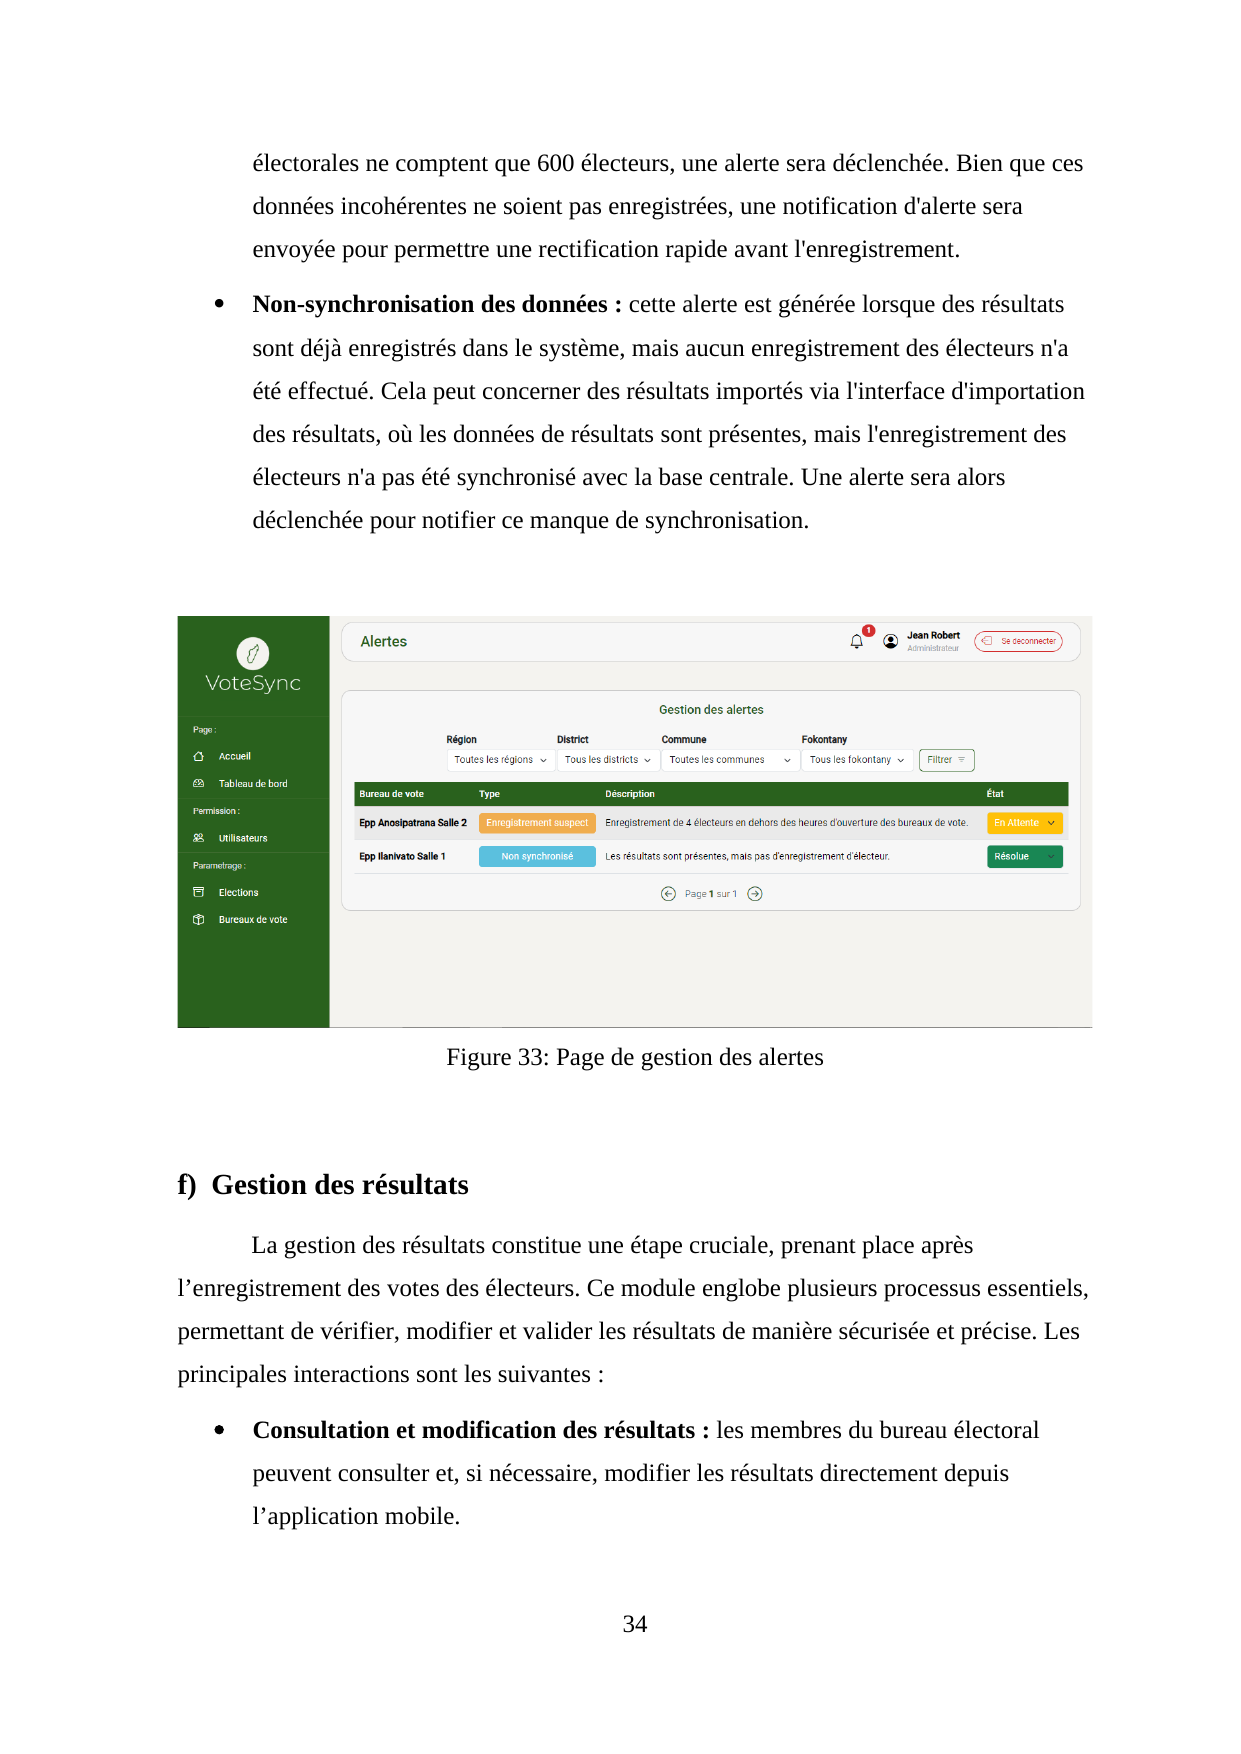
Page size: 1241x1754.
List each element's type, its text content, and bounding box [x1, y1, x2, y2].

picture [177, 616, 1093, 1028]
list Non-synchronisation des données : cette alerte est générée lorsque des résultats sont déjà enregistrés dans le système, mais aucun enregistrement des électeurs n'a été effectué. Cela peut concerner des résultats importés via l'interface d'importation des résultats, où les données de résultats sont présentes, mais l'enregistrement des électeurs n'a pas été synchronisé avec la base centrale. Une alerte sera alors déclenchée pour notifier ce manque de synchronisation. [215, 289, 1092, 534]
subtitle Gestion des résultats [177, 1167, 1092, 1201]
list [215, 148, 1092, 263]
list Consultation et modification des résultats : les membres du bureau électoral peuvent consulter et, si nécessaire, modifier les résultats directement depuis l’application mobile. [215, 1415, 1092, 1530]
text La gestion des résultats constitue une étape cruciale, prenant place après l’enregistrement des votes des électeurs. Ce module englobe plusieurs processus essentiels, permettant de vérifier, modifier et valider les résultats de manière sécurisée et précise. Les principales interactions sont les suivantes : [177, 1230, 1092, 1388]
